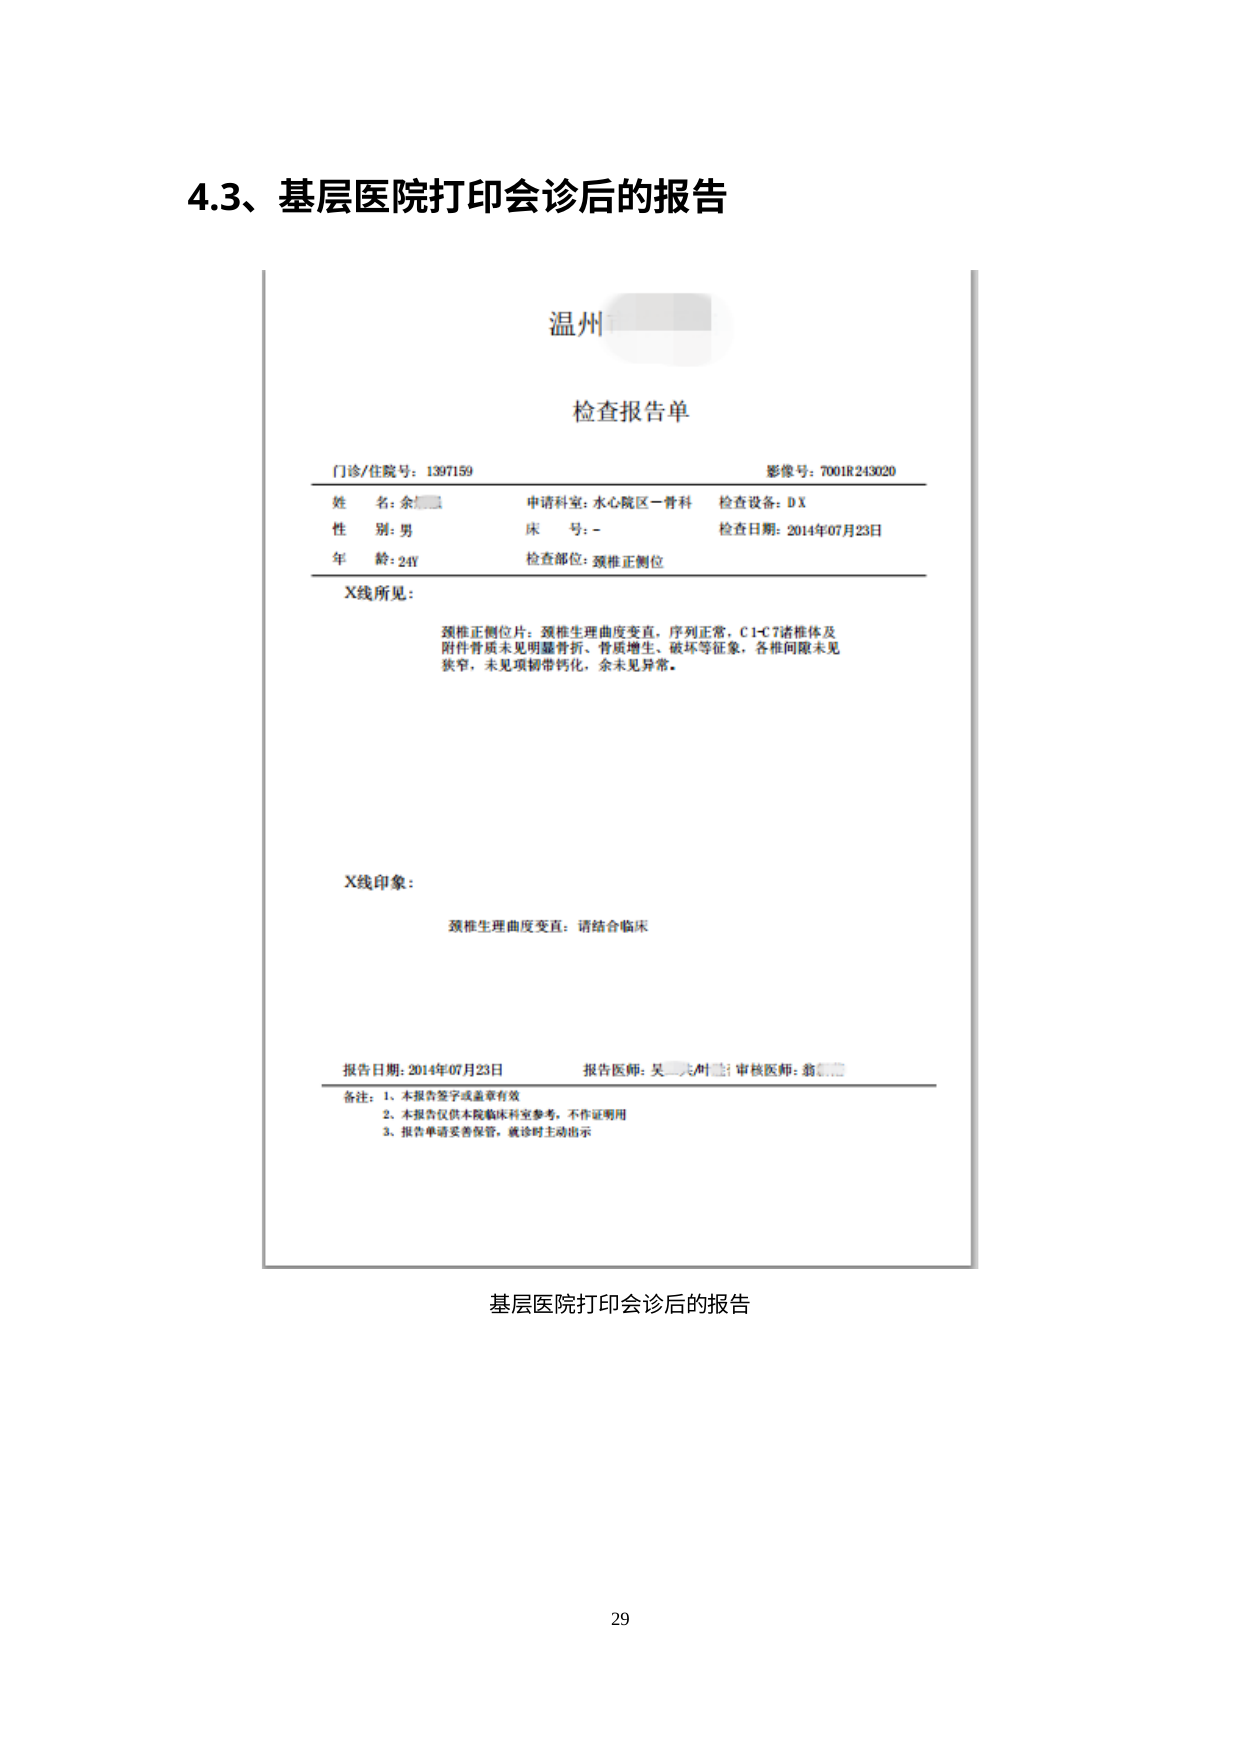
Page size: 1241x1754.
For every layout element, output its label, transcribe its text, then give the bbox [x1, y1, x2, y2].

subtitle 4.3、基层医院打印会诊后的报告 [187, 162, 1053, 227]
text 基层医院打印会诊后的报告 [187, 1286, 1053, 1319]
picture [261, 270, 979, 1269]
